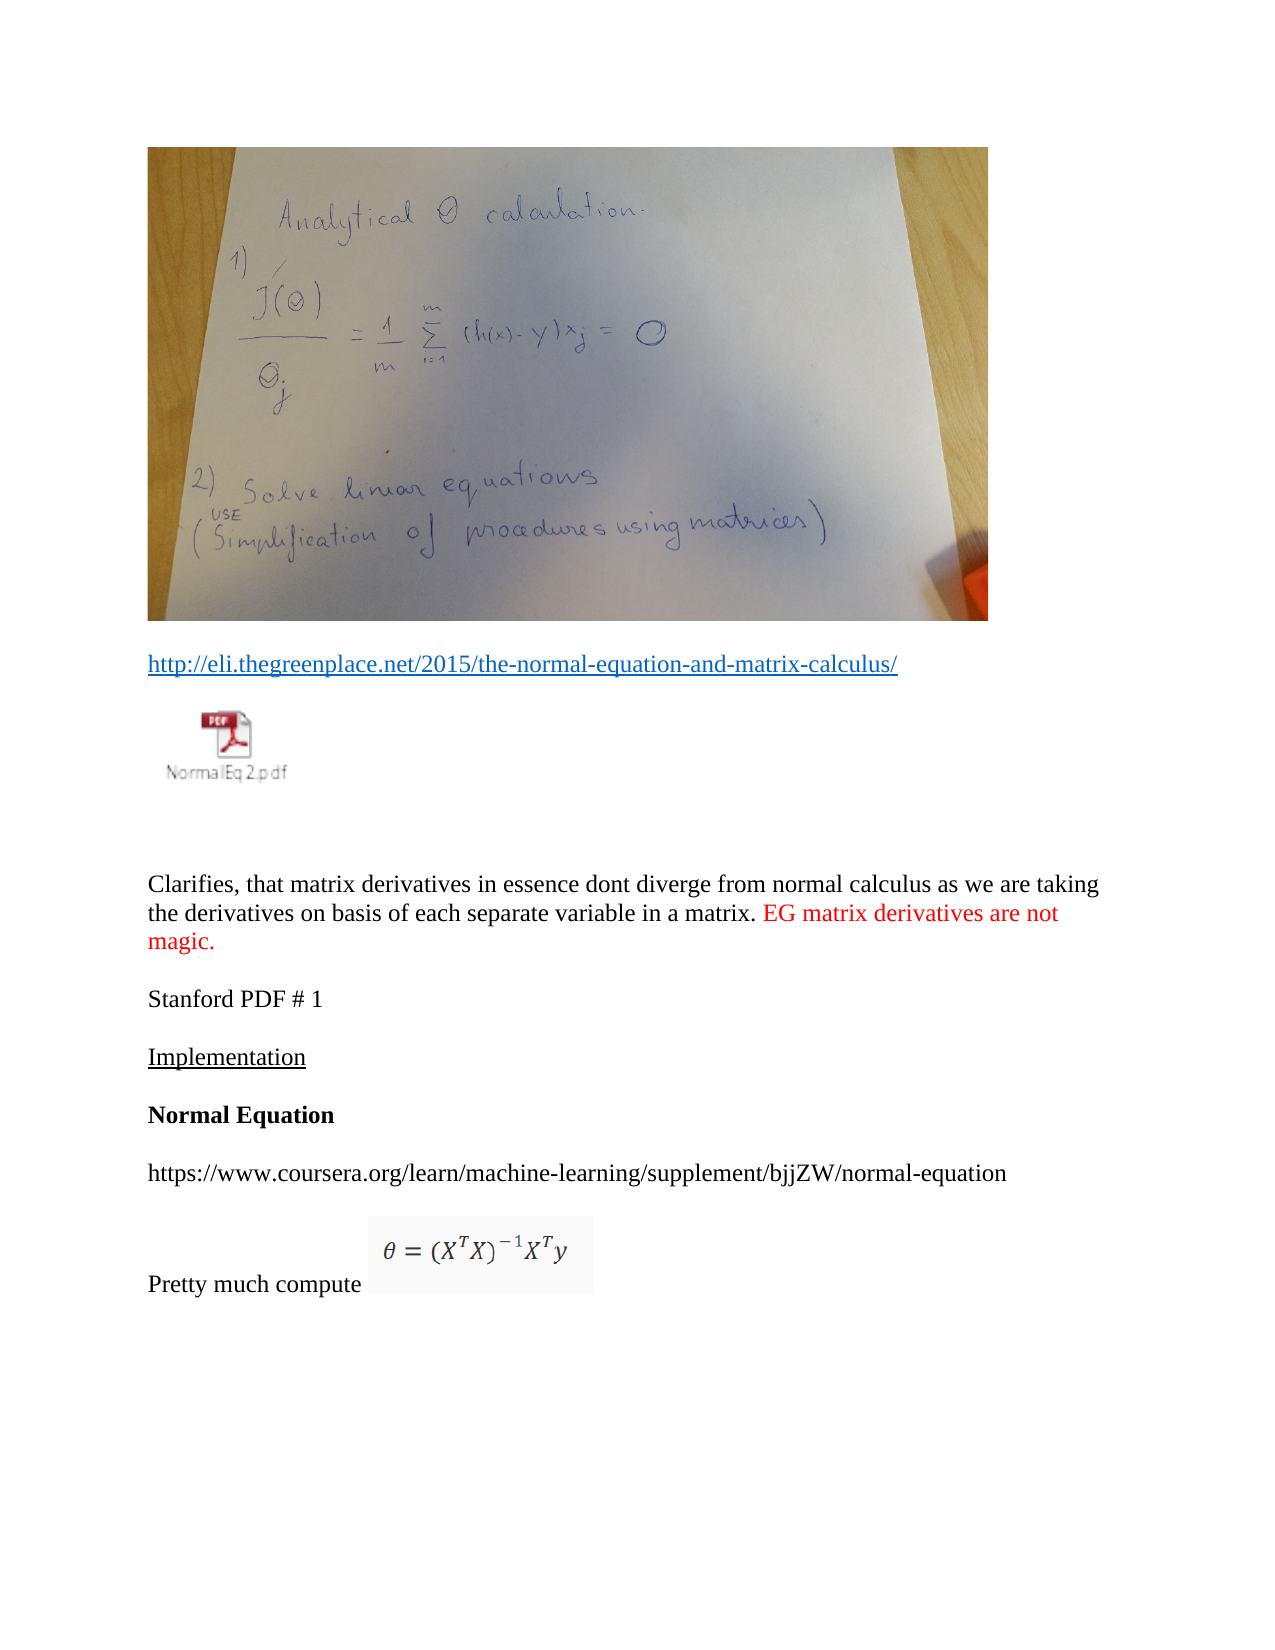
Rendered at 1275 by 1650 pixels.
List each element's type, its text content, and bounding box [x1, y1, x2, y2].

text Implementation [148, 1042, 1127, 1071]
text https://www.coursera.org/learn/machine-learning/supplement/bjjZW/normal-equation [148, 1158, 1127, 1187]
text http://eli.thegreenplace.net/2015/the-normal-equation-and-matrix-calculus/ [148, 649, 1127, 678]
text Normal Equation [148, 1100, 1127, 1129]
text Stanford PDF # 1 [148, 984, 1127, 1013]
text Clarifies, that matrix derivatives in essence dont diverge from normal calculus as we are taking the derivatives on basis of each separate variable in a matrix. EG matrix derivatives are not magic. [148, 869, 1127, 955]
text Pretty much compute [148, 1216, 1127, 1298]
picture [147, 147, 989, 621]
